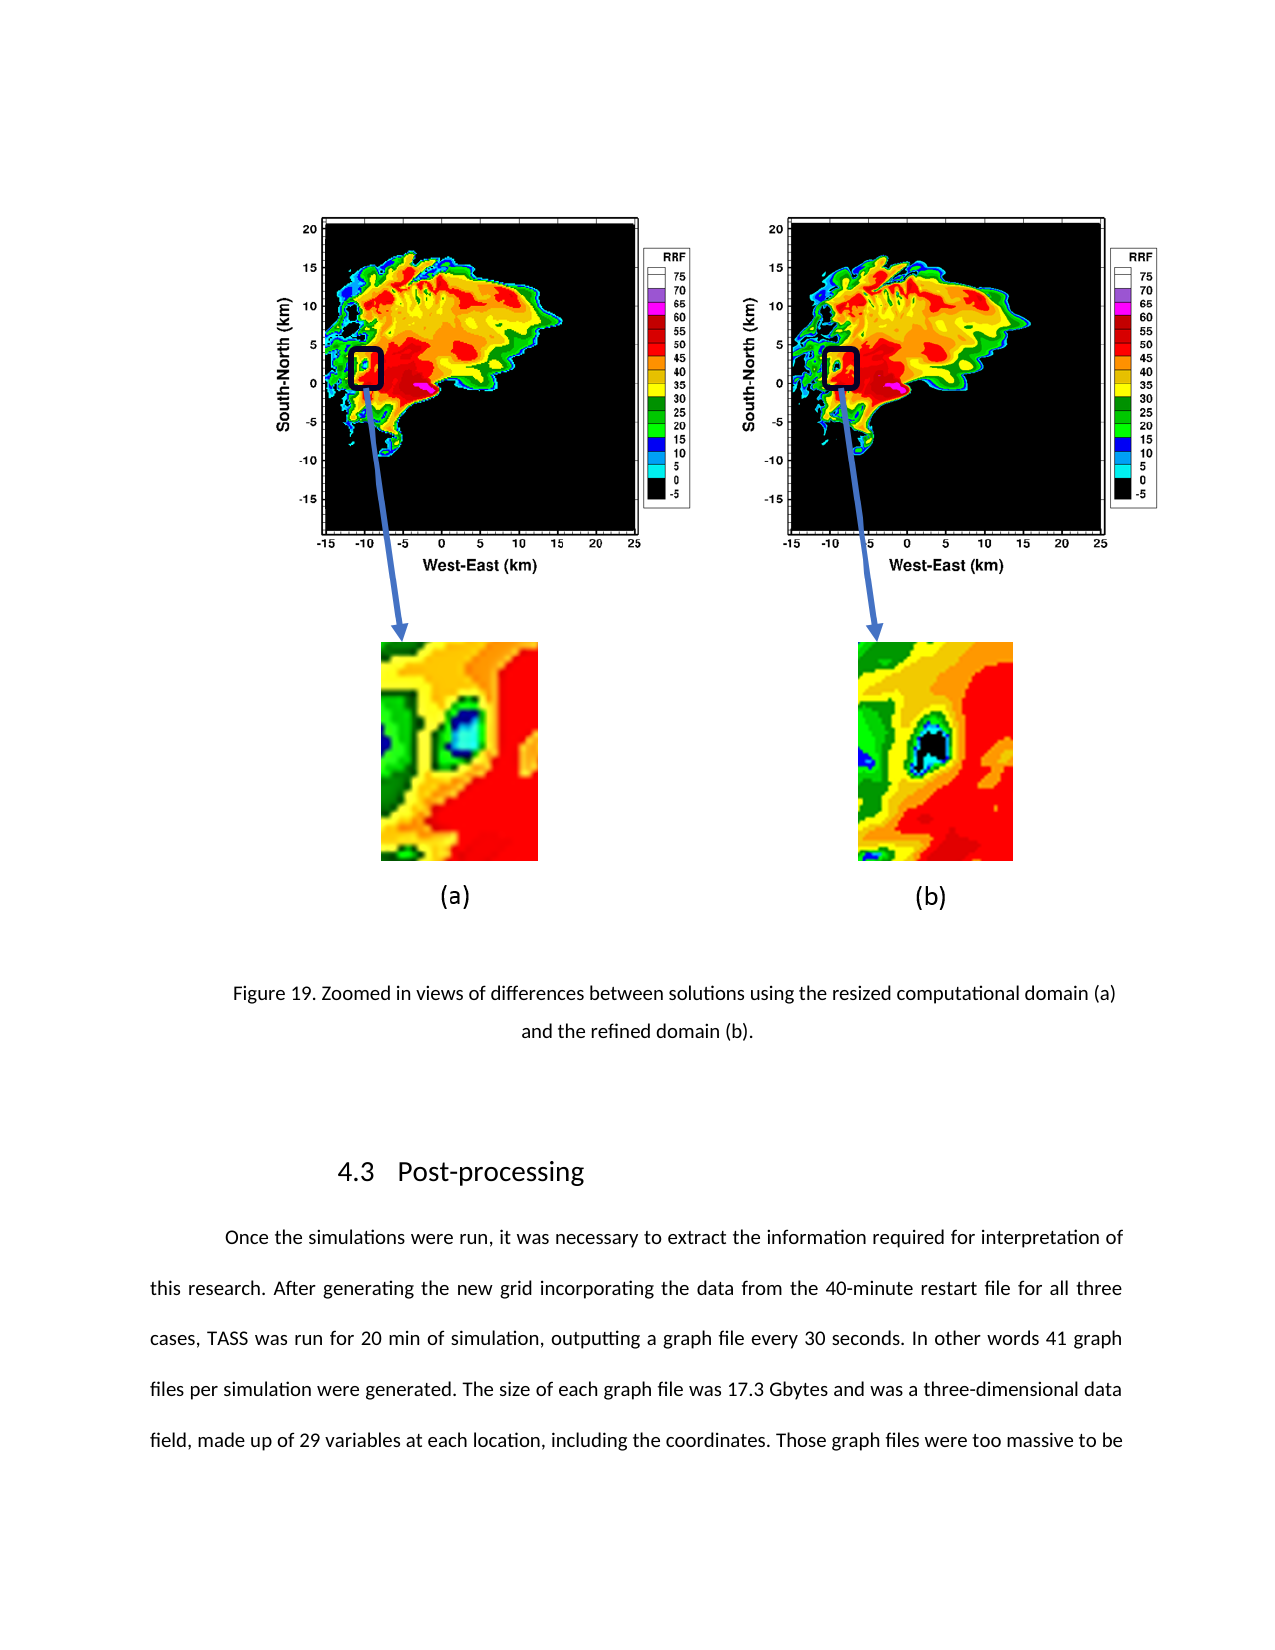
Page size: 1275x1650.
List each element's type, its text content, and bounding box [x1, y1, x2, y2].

text Figure 19. Zoomed in views of differences between solutions using the resized computational domain (a) and the refined domain (b). [150, 980, 1125, 1043]
subtitle Post-processing [337, 1153, 1125, 1188]
picture [225, 150, 1200, 930]
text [150, 1224, 1125, 1453]
